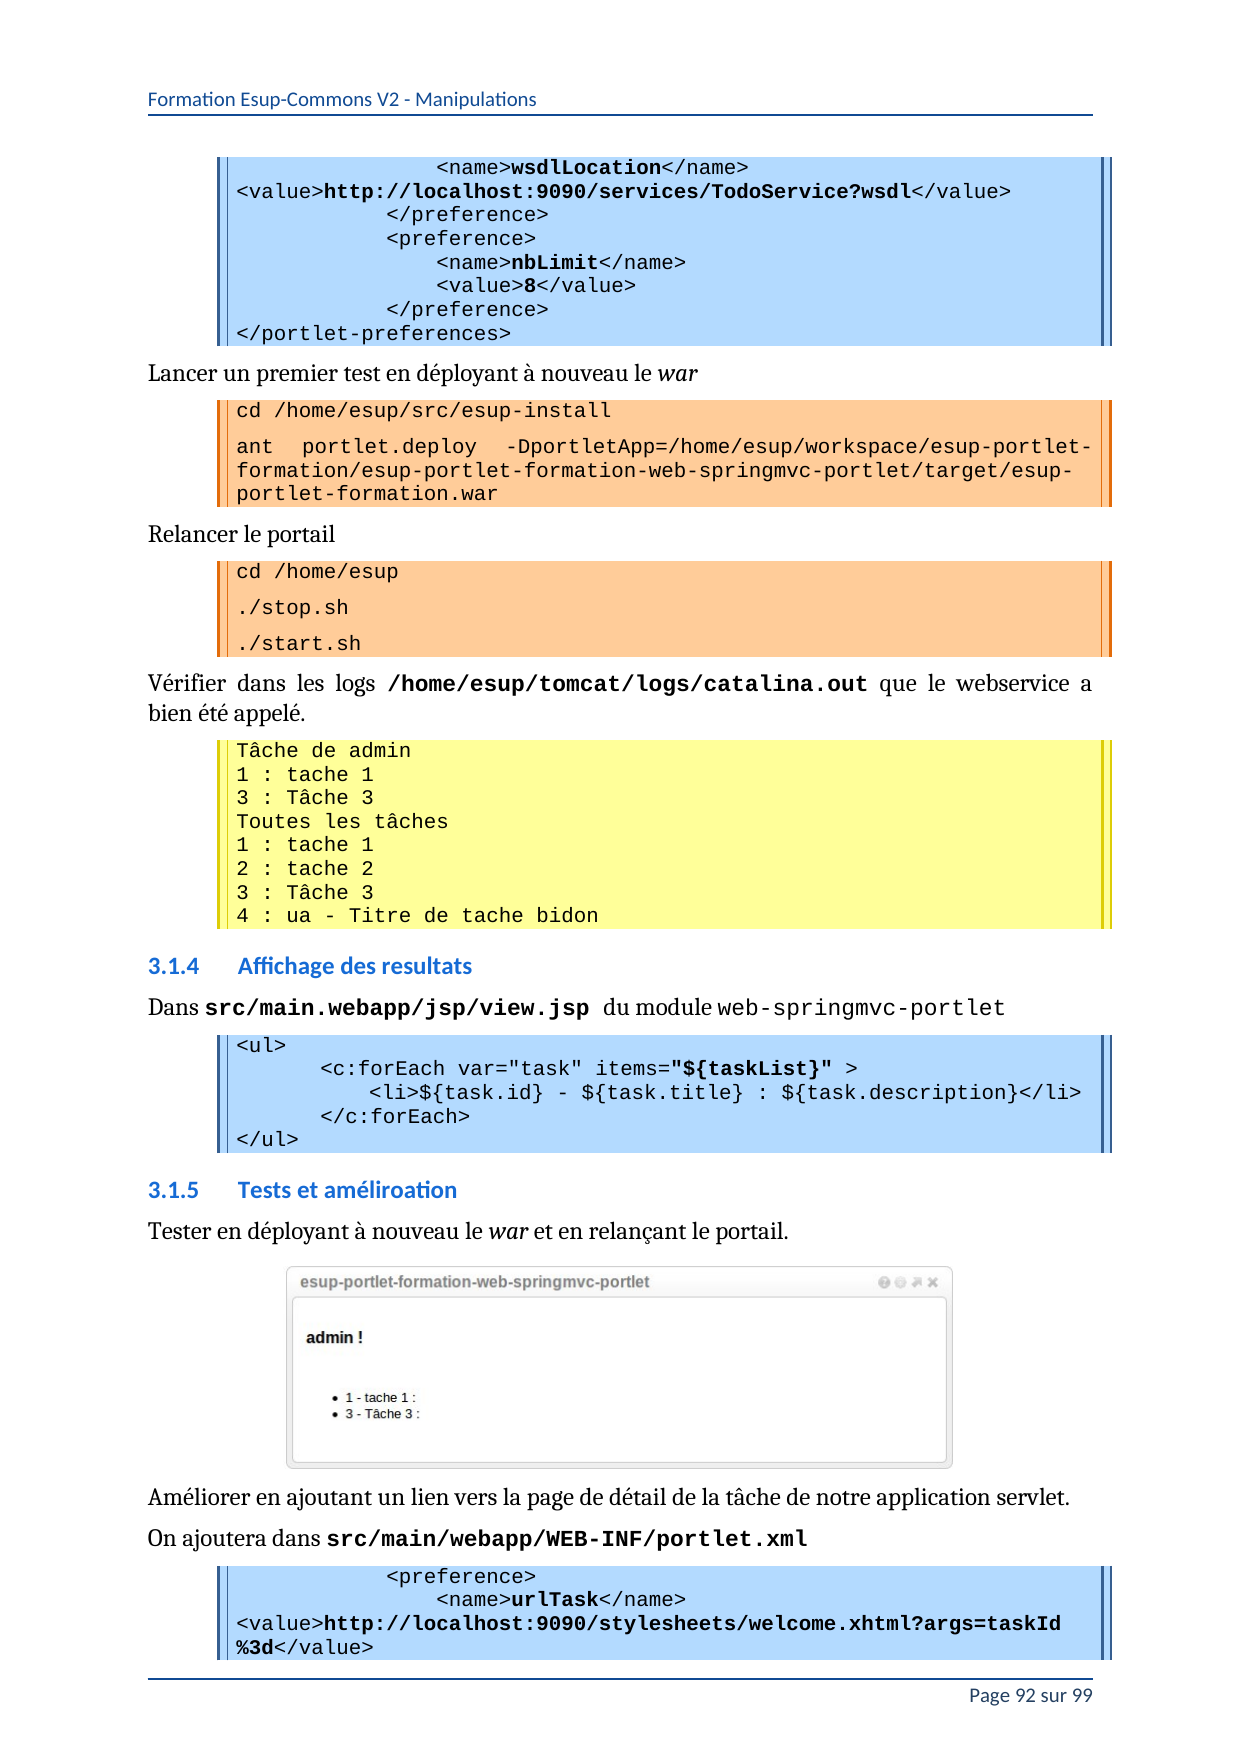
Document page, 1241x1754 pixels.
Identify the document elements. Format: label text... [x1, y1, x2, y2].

text 3 : Tâche 3 [228, 882, 1101, 905]
text ./start.sh [228, 633, 1101, 657]
text <preference> [228, 1566, 1101, 1589]
text </preference> [228, 299, 1101, 323]
text </c:forEach> [228, 1106, 1101, 1129]
text Dans src/main.webapp/jsp/view.jsp du module web-springmvc-portlet [148, 993, 1093, 1022]
text </preference> [228, 204, 1101, 228]
text <preference> [228, 228, 1101, 252]
text <name>urlTask</name> <value>http://localhost:9090/stylesheets/welcome.xhtml?args=taskId%3d</value> [228, 1589, 1101, 1660]
text 4 : ua - Titre de tache bidon [228, 905, 1101, 929]
text cd /home/esup/src/esup-install [228, 400, 1101, 424]
text ant portlet.deploy -DportletApp=/home/esup/workspace/esup-portlet-formation/esup-portlet-formation-web-springmvc-portlet/target/esup-portlet-formation.war [228, 436, 1101, 507]
text Lancer un premier test en déployant à nouveau le war [148, 359, 1093, 387]
text <li>${task.id} - ${task.title} : ${task.description}</li> [228, 1082, 1101, 1106]
subtitle Tests et améliroation [148, 1174, 1093, 1204]
text cd /home/esup [228, 561, 1101, 584]
text 3 : Tâche 3 [228, 787, 1101, 811]
text <name>wsdlLocation</name> <value>http://localhost:9090/services/TodoService?wsdl</value> [228, 157, 1101, 204]
text </portlet-preferences> [228, 323, 1101, 346]
text Tâche de admin [228, 740, 1101, 763]
text Relancer le portail [148, 519, 1093, 548]
text <ul> [228, 1035, 1101, 1058]
text Tester en déployant à nouveau le war et en relançant le portail. [148, 1217, 1093, 1246]
text Vérifier dans les logs /home/esup/tomcat/logs/catalina.out que le webservice a bien été appelé. [148, 669, 1093, 727]
subtitle Affichage des resultats [148, 950, 1093, 980]
picture [283, 1258, 958, 1471]
text ./stop.sh [228, 597, 1101, 621]
text 2 : tache 2 [228, 858, 1101, 882]
text 1 : tache 1 [228, 834, 1101, 858]
text </ul> [228, 1129, 1101, 1153]
text <value>8</value> [228, 275, 1101, 299]
text Améliorer en ajoutant un lien vers la page de détail de la tâche de notre application servlet. [148, 1483, 1093, 1511]
text On ajoutera dans src/main/webapp/WEB-INF/portlet.xml [148, 1524, 1093, 1553]
text 1 : tache 1 [228, 763, 1101, 787]
text Toutes les tâches [228, 811, 1101, 834]
text <name>nbLimit</name> [228, 252, 1101, 275]
text <c:forEach var="task" items="${taskList}" > [228, 1058, 1101, 1082]
